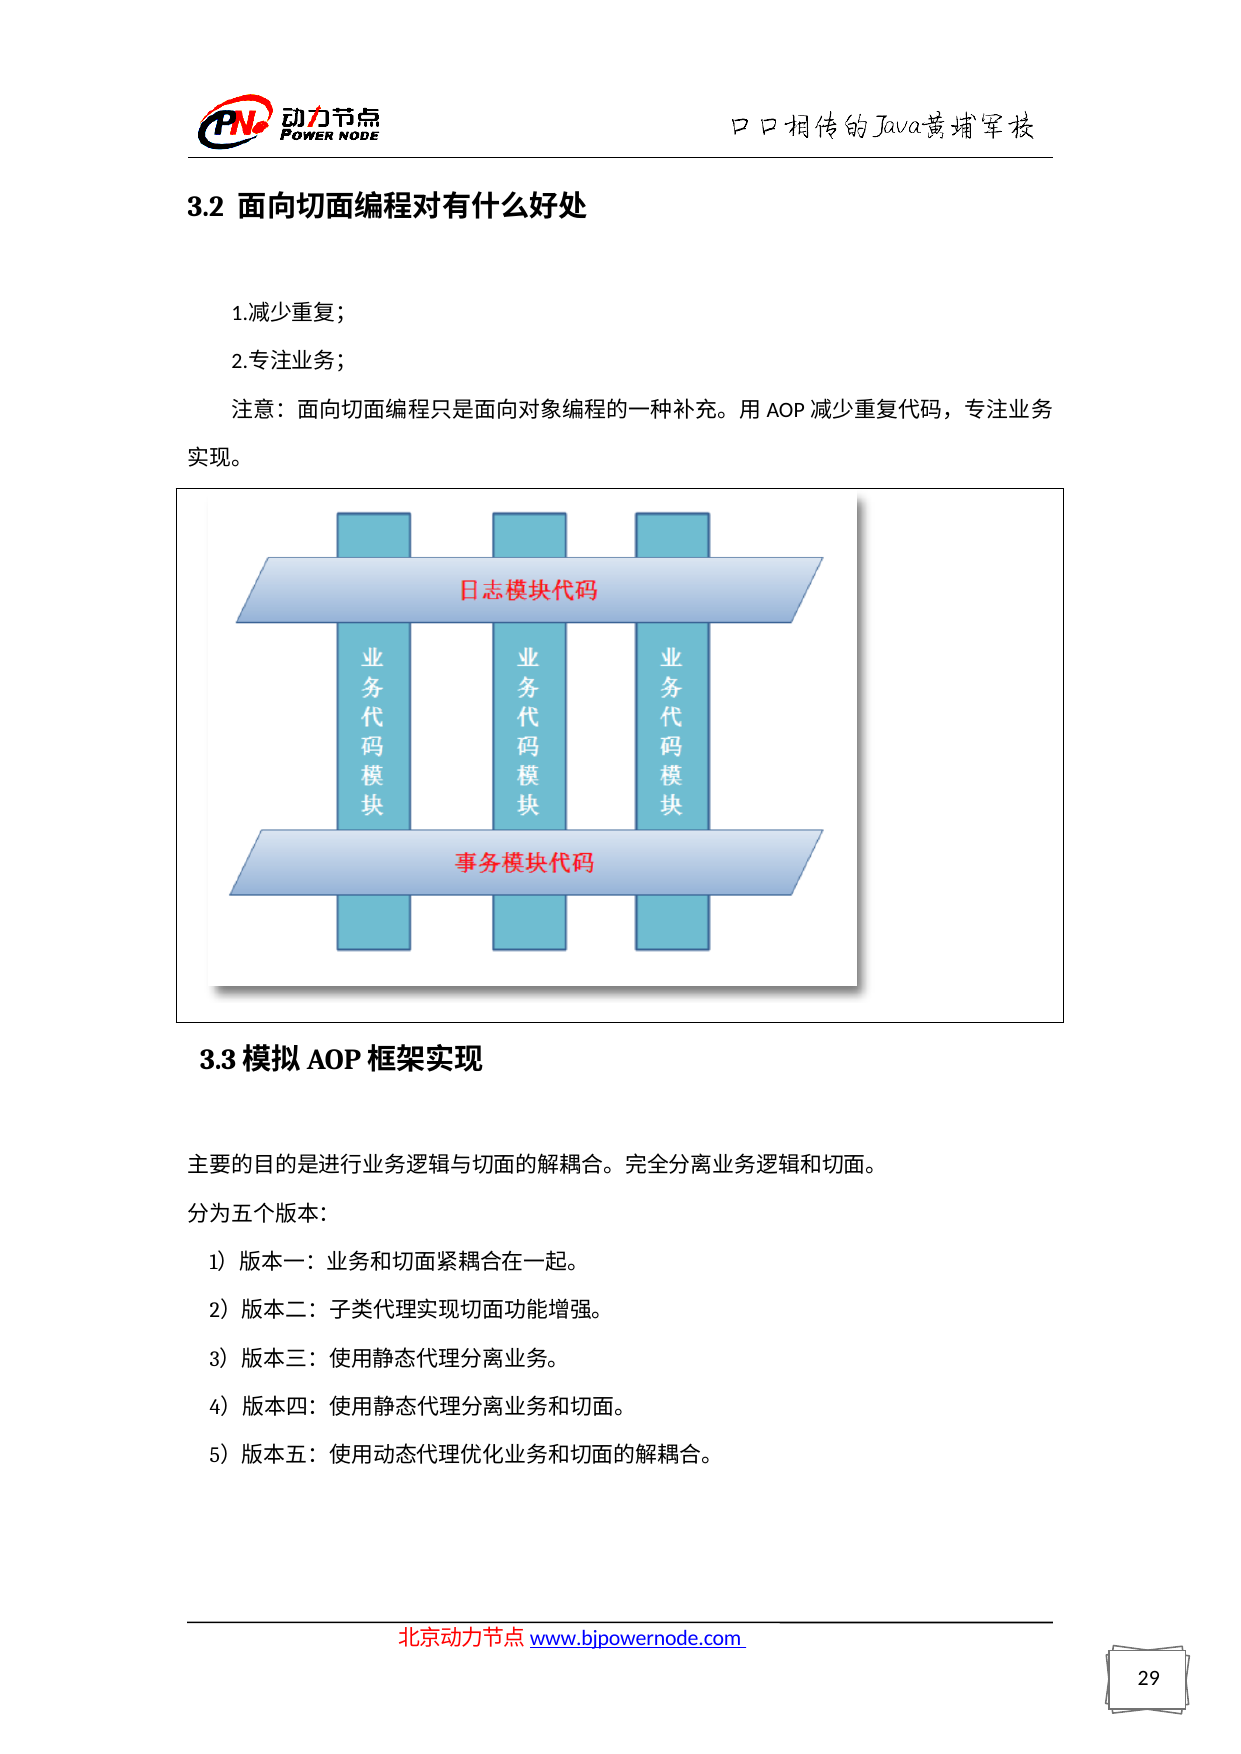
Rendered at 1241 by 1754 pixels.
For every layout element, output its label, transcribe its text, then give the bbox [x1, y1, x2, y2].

list 版本四：使用静态代理分离业务和切面。 [209, 1388, 1053, 1421]
text 注意：面向切面编程只是面向对象编程的一种补充。用 AOP 减少重复代码，专注业务实现。 [187, 391, 1053, 472]
picture [187, 489, 1053, 1003]
subtitle 面向切面编程对有什么好处 [187, 172, 1053, 237]
text 1.减少重复； [187, 294, 1053, 327]
table_header [177, 489, 1063, 1022]
text 2.专注业务； [187, 343, 1053, 375]
text 分为五个版本： [187, 1195, 1053, 1228]
subtitle 3.3 模拟AOP框架实现 [200, 1024, 1053, 1089]
text 主要的目的是进行业务逻辑与切面的解耦合。完全分离业务逻辑和切面。 [187, 1147, 1053, 1179]
list 版本二：子类代理实现切面功能增强。 [209, 1292, 1053, 1324]
list 版本一：业务和切面紧耦合在一起。 [209, 1243, 1053, 1276]
picture [187, 88, 1053, 155]
list 版本五：使用动态代理优化业务和切面的解耦合。 [209, 1437, 1053, 1469]
list 版本三：使用静态代理分离业务。 [209, 1340, 1053, 1373]
